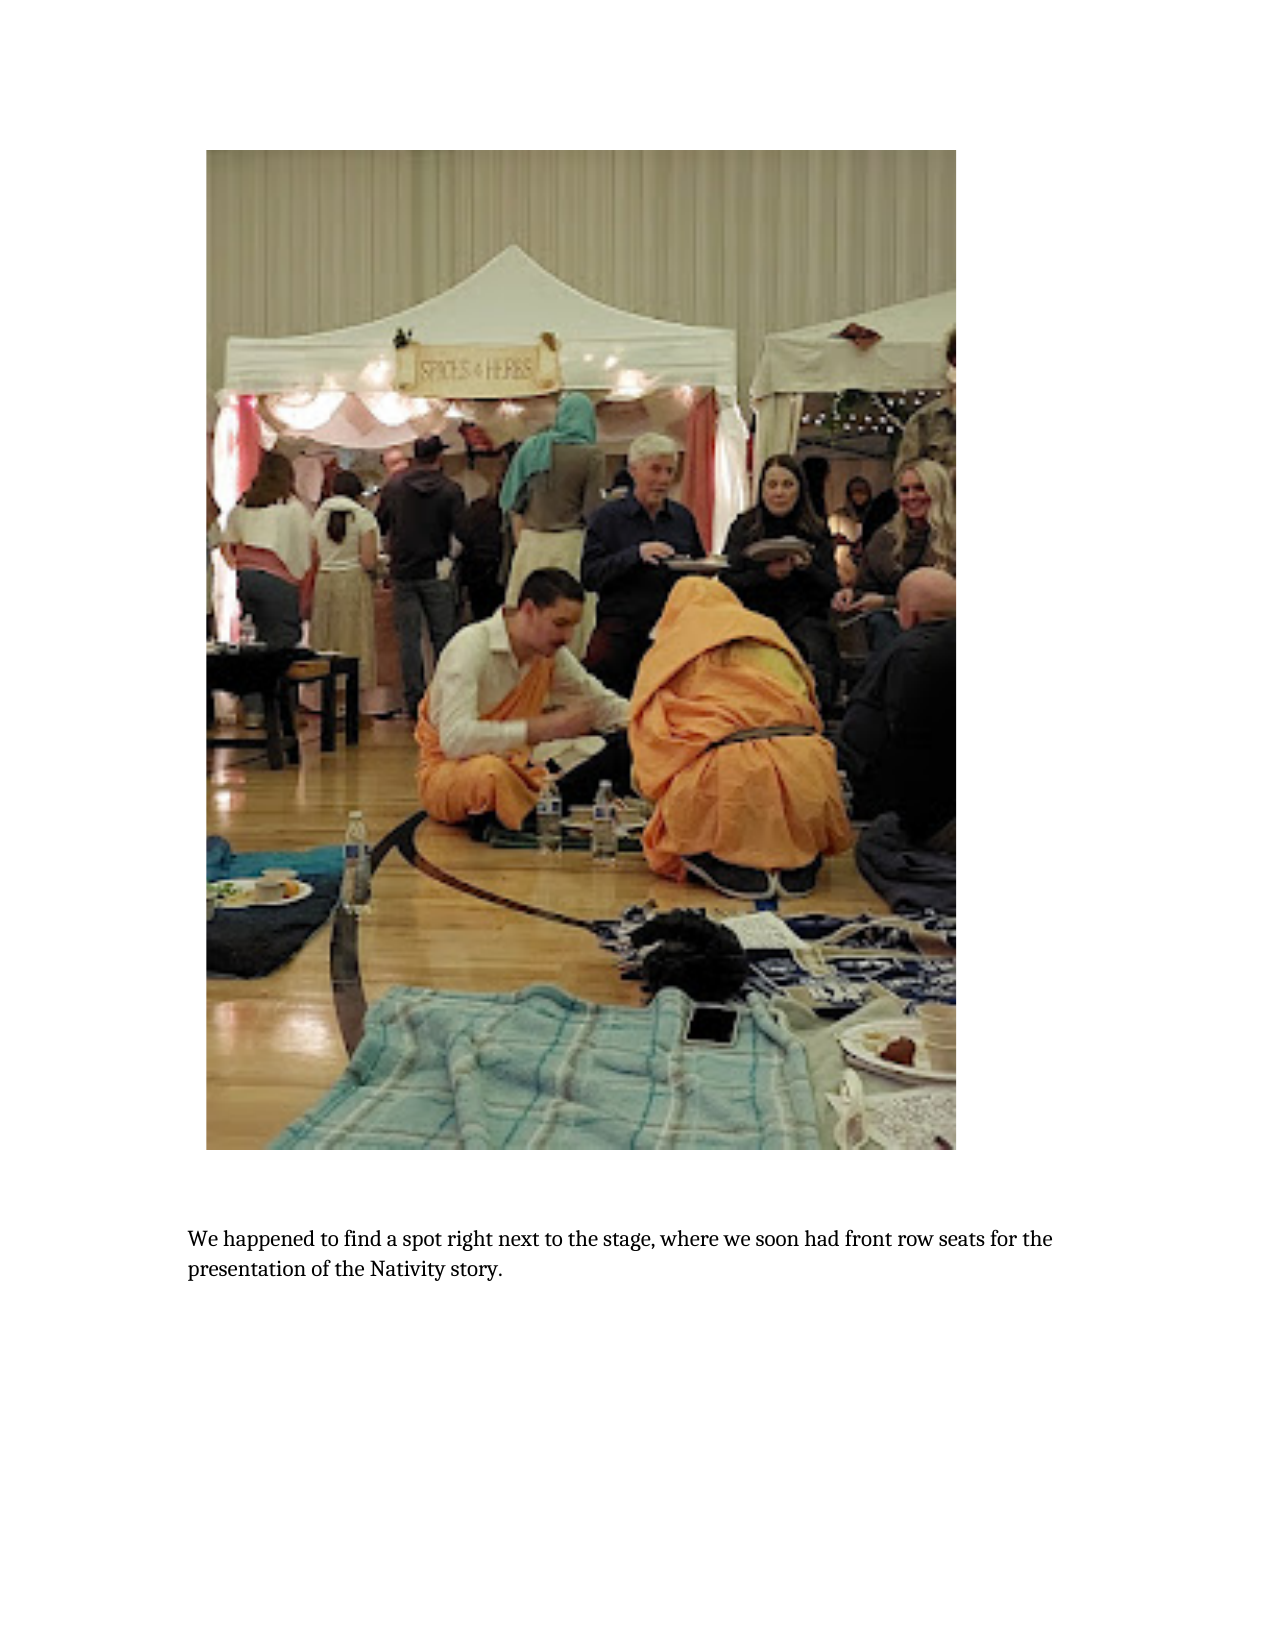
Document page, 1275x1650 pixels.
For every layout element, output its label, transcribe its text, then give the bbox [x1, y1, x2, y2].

picture [206, 150, 957, 1150]
text We happened to find a spot right next to the stage, where we soon had front row seats for the presentation of the Nativity story. [187, 1226, 1087, 1282]
